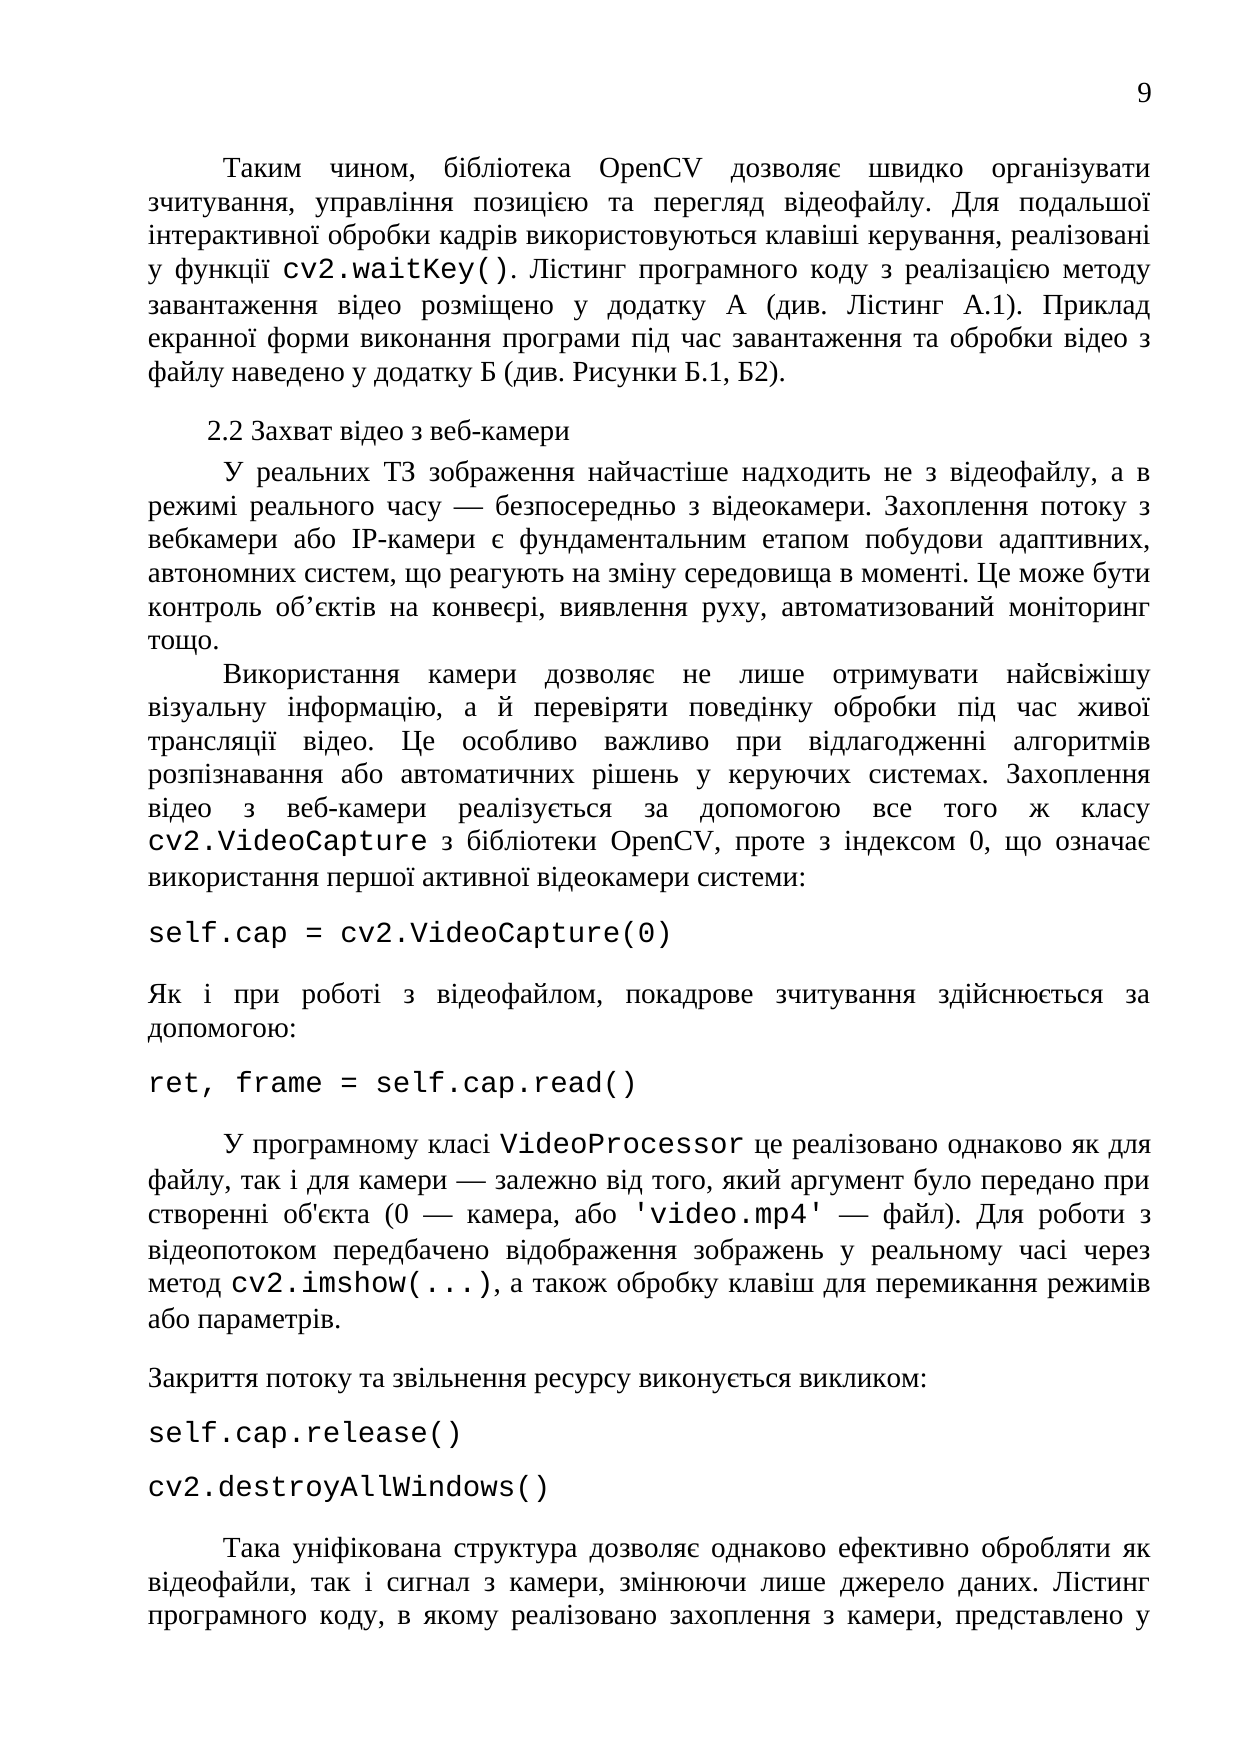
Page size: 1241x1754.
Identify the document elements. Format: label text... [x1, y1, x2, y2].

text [148, 1530, 1152, 1631]
text Як і при роботі з відеофайлом, покадрове зчитування здійснюється за допомогою: [148, 976, 1152, 1043]
text У реальних ТЗ зображення найчастіше надходить не з відеофайлу, а в режимі реального часу — безпосередньо з відеокамери. Захоплення потоку з вебкамери або IP-камери є фундаментальним етапом побудови адаптивних, автономних систем, що реагують на зміну середовища в моменті. Це може бути контроль об’єктів на конвеєрі, виявлення руху, автоматизований моніторинг тощо. [148, 454, 1152, 656]
text cv2.destroyAllWindows() [148, 1472, 1152, 1505]
subtitle 2.2 Захват відео з веб-камери [148, 413, 1152, 446]
text Використання камери дозволяє не лише отримувати найсвіжішу візуальну інформацію, а й перевіряти поведінку обробки під час живої трансляції відео. Це особливо важливо при відлагодженні алгоритмів розпізнавання або автоматичних рішень у керуючих системах. Захоплення відео з веб-камери реалізується за допомогою все того ж класу cv2.VideoCapture з бібліотеки OpenCV, проте з індексом 0, що означає використання першої активної відеокамери системи: [148, 656, 1152, 893]
text ret, frame = self.cap.read() [148, 1068, 1152, 1101]
text self.cap.release() [148, 1418, 1152, 1452]
text У програмному класі VideoProcessor це реалізовано однаково як для файлу, так і для камери — залежно від того, який аргумент було передано при створенні об'єкта (0 — камера, або 'video.mp4' — файл). Для роботи з відеопотоком передбачено відображення зображень у реальному часі через метод cv2.imshow(...), а також обробку клавіш для перемикання режимів або параметрів. [148, 1126, 1152, 1335]
text Закриття потоку та звільнення ресурсу виконується викликом: [148, 1360, 1152, 1393]
text Таким чином, бібліотека OpenCV дозволяє швидко організувати зчитування, управління позицією та перегляд відеофайлу. Для подальшої інтерактивної обробки кадрів використовуються клавіші керування, реалізовані у функції cv2.waitKey(). Лістинг програмного коду з реалізацією методу завантаження відео розміщено у додатку А (див. Лістинг А.1). Приклад екранної форми виконання програми під час завантаження та обробки відео з файлу наведено у додатку Б (див. Рисунки Б.1, Б2). [148, 150, 1152, 388]
text self.cap = cv2.VideoCapture(0) [148, 918, 1152, 951]
